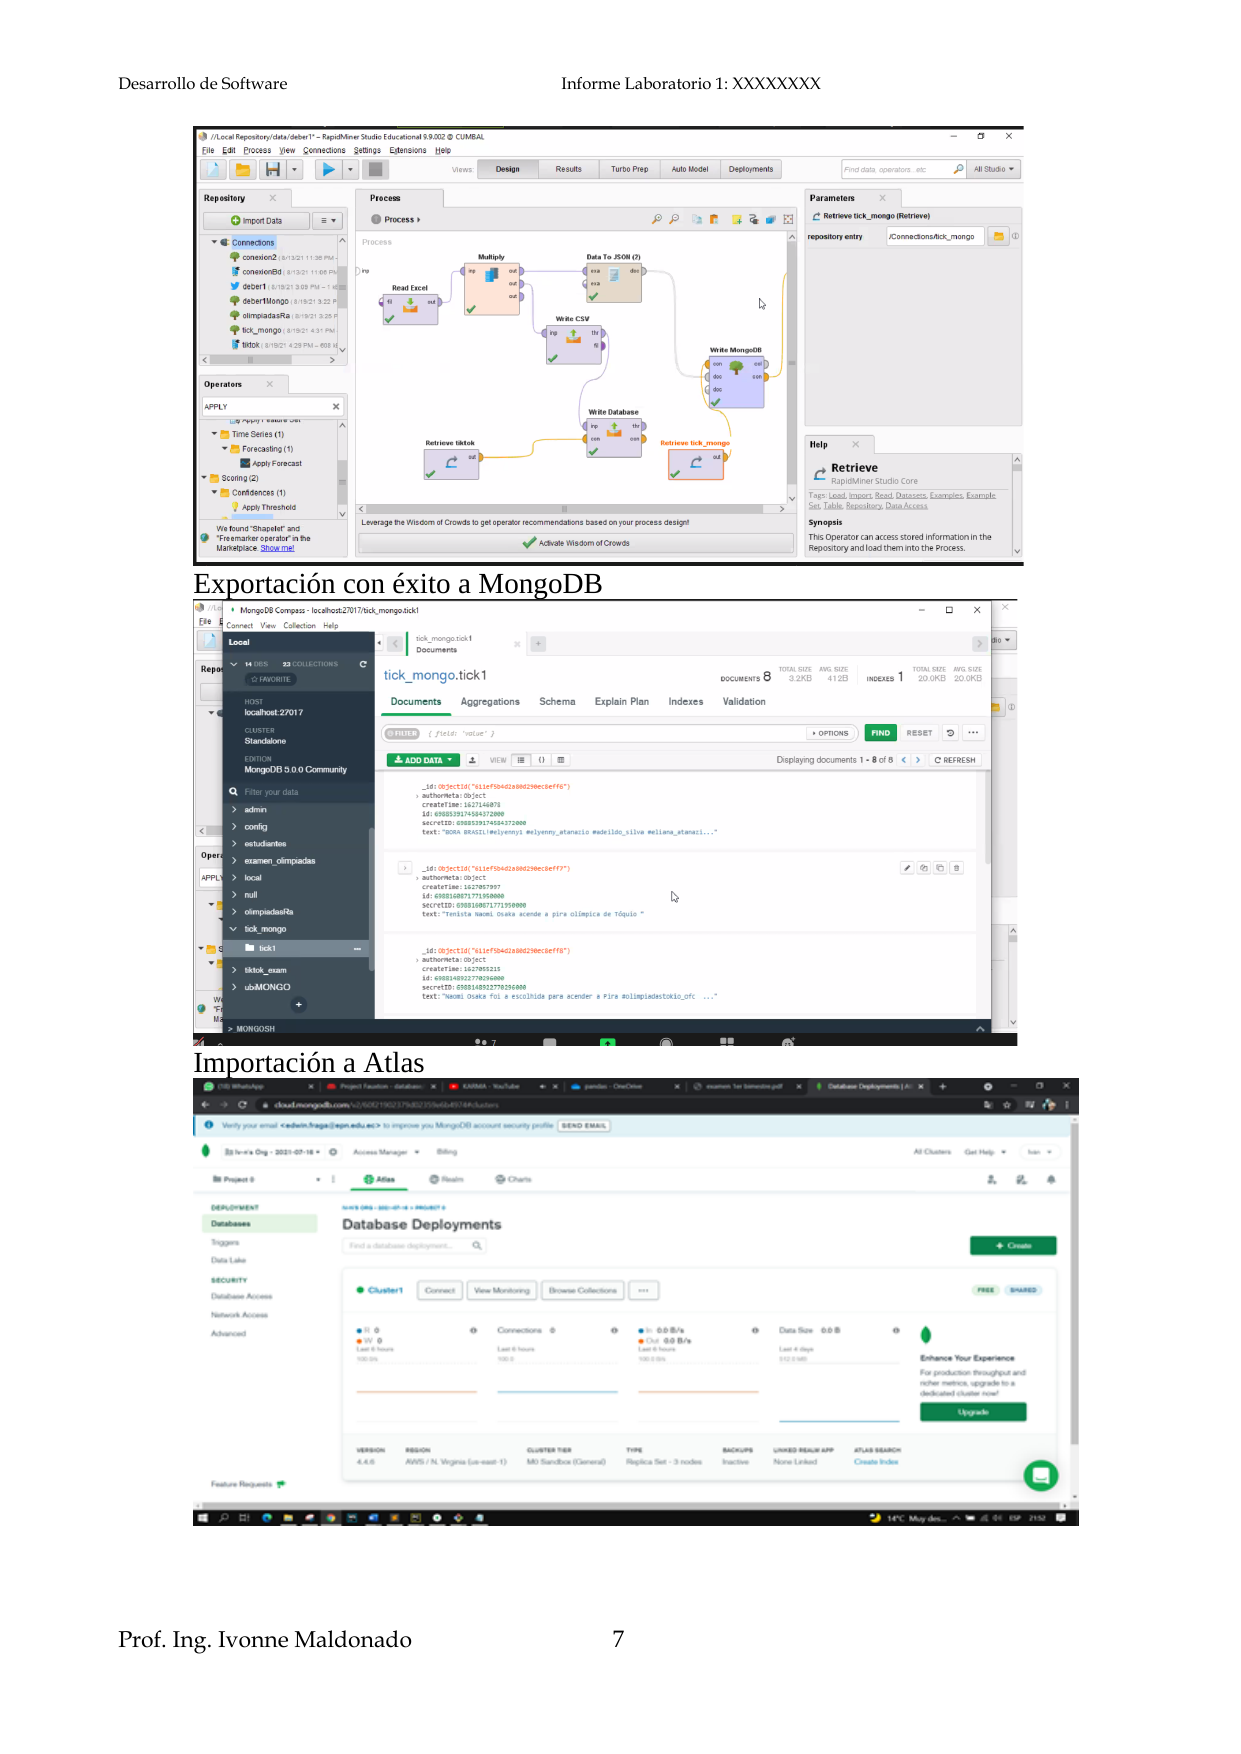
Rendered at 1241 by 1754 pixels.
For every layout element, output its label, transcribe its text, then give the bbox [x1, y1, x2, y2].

picture [193, 126, 1024, 566]
picture [193, 599, 1018, 1046]
picture [193, 1078, 1079, 1526]
text Exportación con éxito a MongoDB [193, 566, 1122, 599]
text Importación a Atlas [193, 1045, 1122, 1079]
